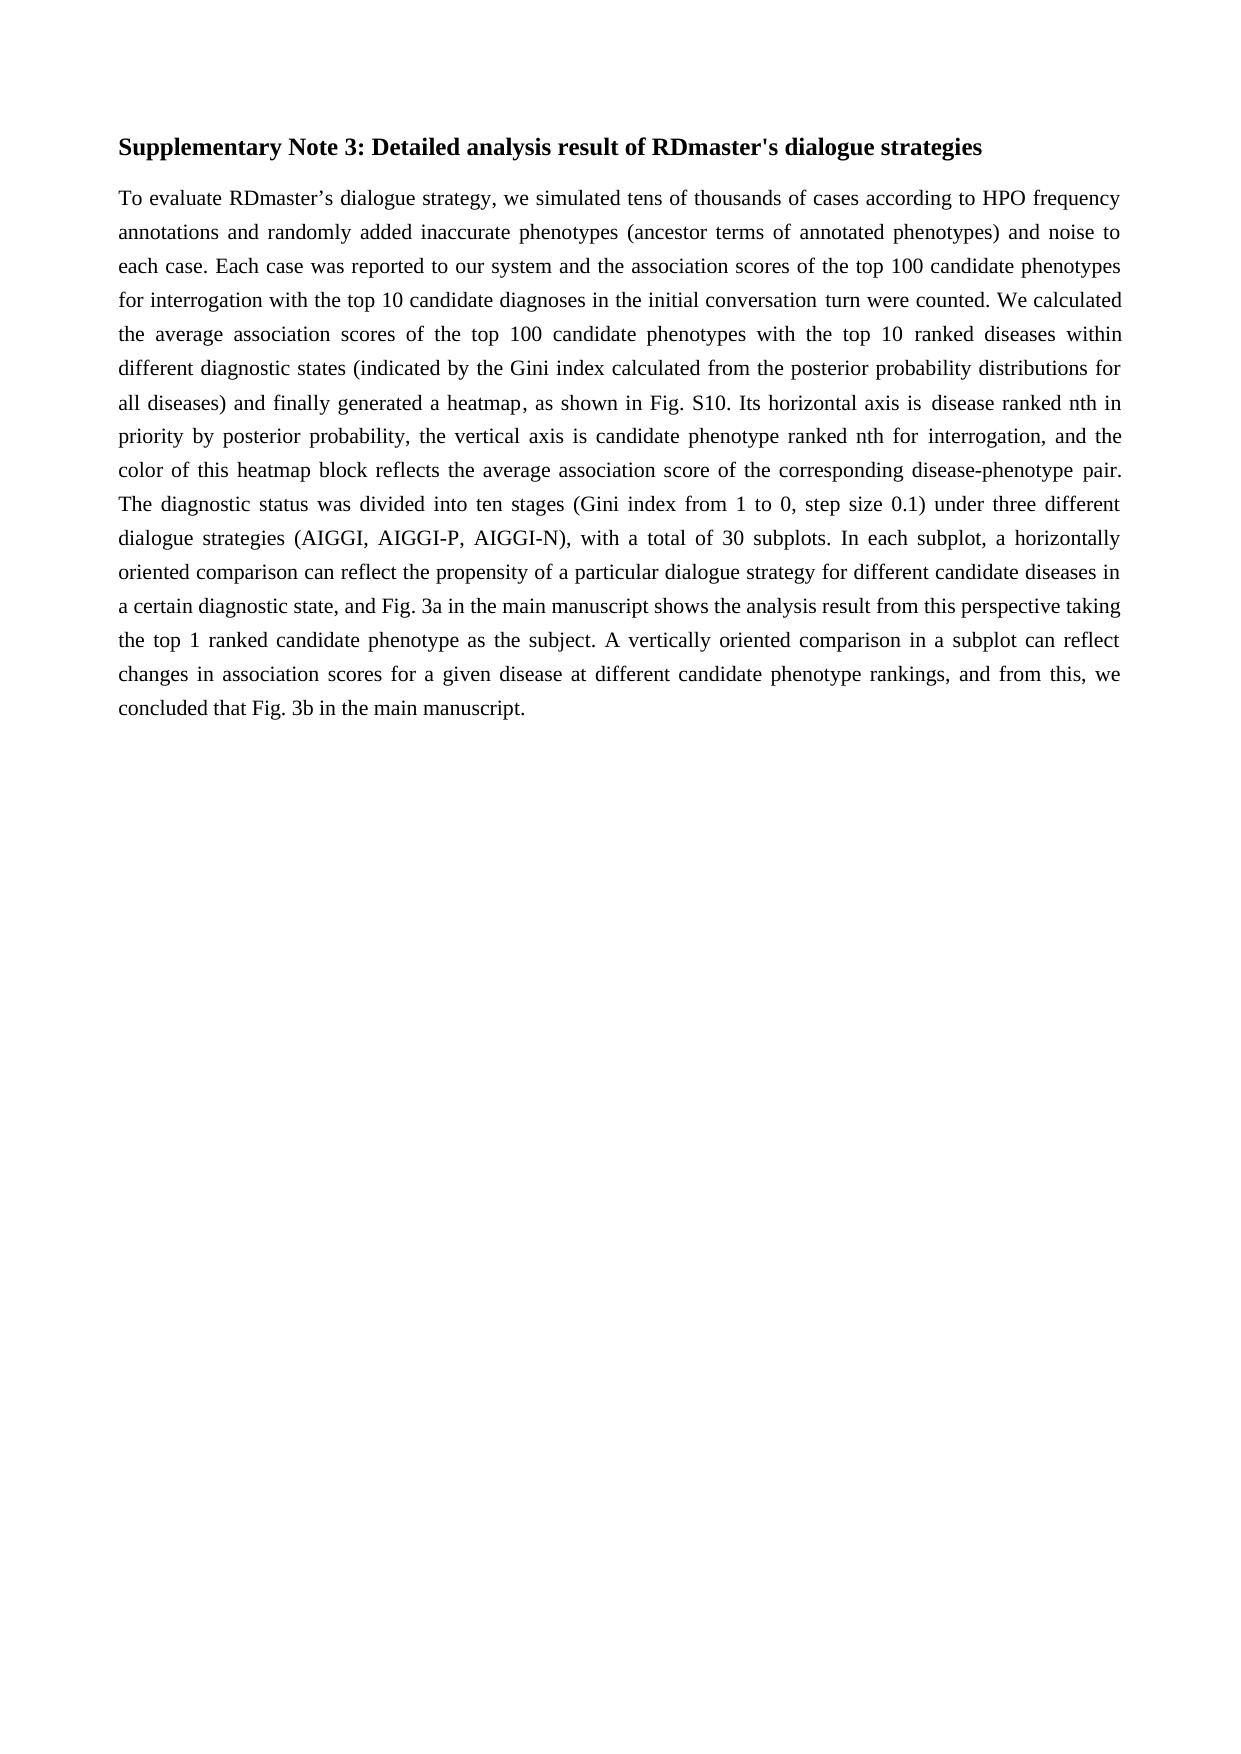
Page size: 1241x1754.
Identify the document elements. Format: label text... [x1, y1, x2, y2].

title Supplementary Note 3: Detailed analysis result of RDmaster's dialogue strategies [118, 130, 1122, 164]
text To evaluate RDmaster’s dialogue strategy, we simulated tens of thousands of cases according to HPO frequency annotations and randomly added inaccurate phenotypes (ancestor terms of annotated phenotypes) and noise to each case. Each case was reported to our system and the association scores of the top 100 candidate phenotypes for interrogation with the top 10 candidate diagnoses in the initial conversation turn were counted. We calculated the average association scores of the top 100 candidate phenotypes with the top 10 ranked diseases within different diagnostic states (indicated by the Gini index calculated from the posterior probability distributions for all diseases) and finally generated a heatmap, as shown in Fig. S10. Its horizontal axis is disease ranked nth in priority by posterior probability, the vertical axis is candidate phenotype ranked nth for interrogation, and the color of this heatmap block reflects the average association score of the corresponding disease-phenotype pair. The diagnostic status was divided into ten stages (Gini index from 1 to 0, step size 0.1) under three different dialogue strategies (AIGGI, AIGGI-P, AIGGI-N), with a total of 30 subplots. In each subplot, a horizontally oriented comparison can reflect the propensity of a particular dialogue strategy for different candidate diseases in a certain diagnostic state, and Fig. 3a in the main manuscript shows the analysis result from this perspective taking the top 1 ranked candidate phenotype as the subject. A vertically oriented comparison in a subplot can reflect changes in association scores for a given disease at different candidate phenotype rankings, and from this, we concluded that Fig. 3b in the main manuscript. [118, 181, 1122, 724]
